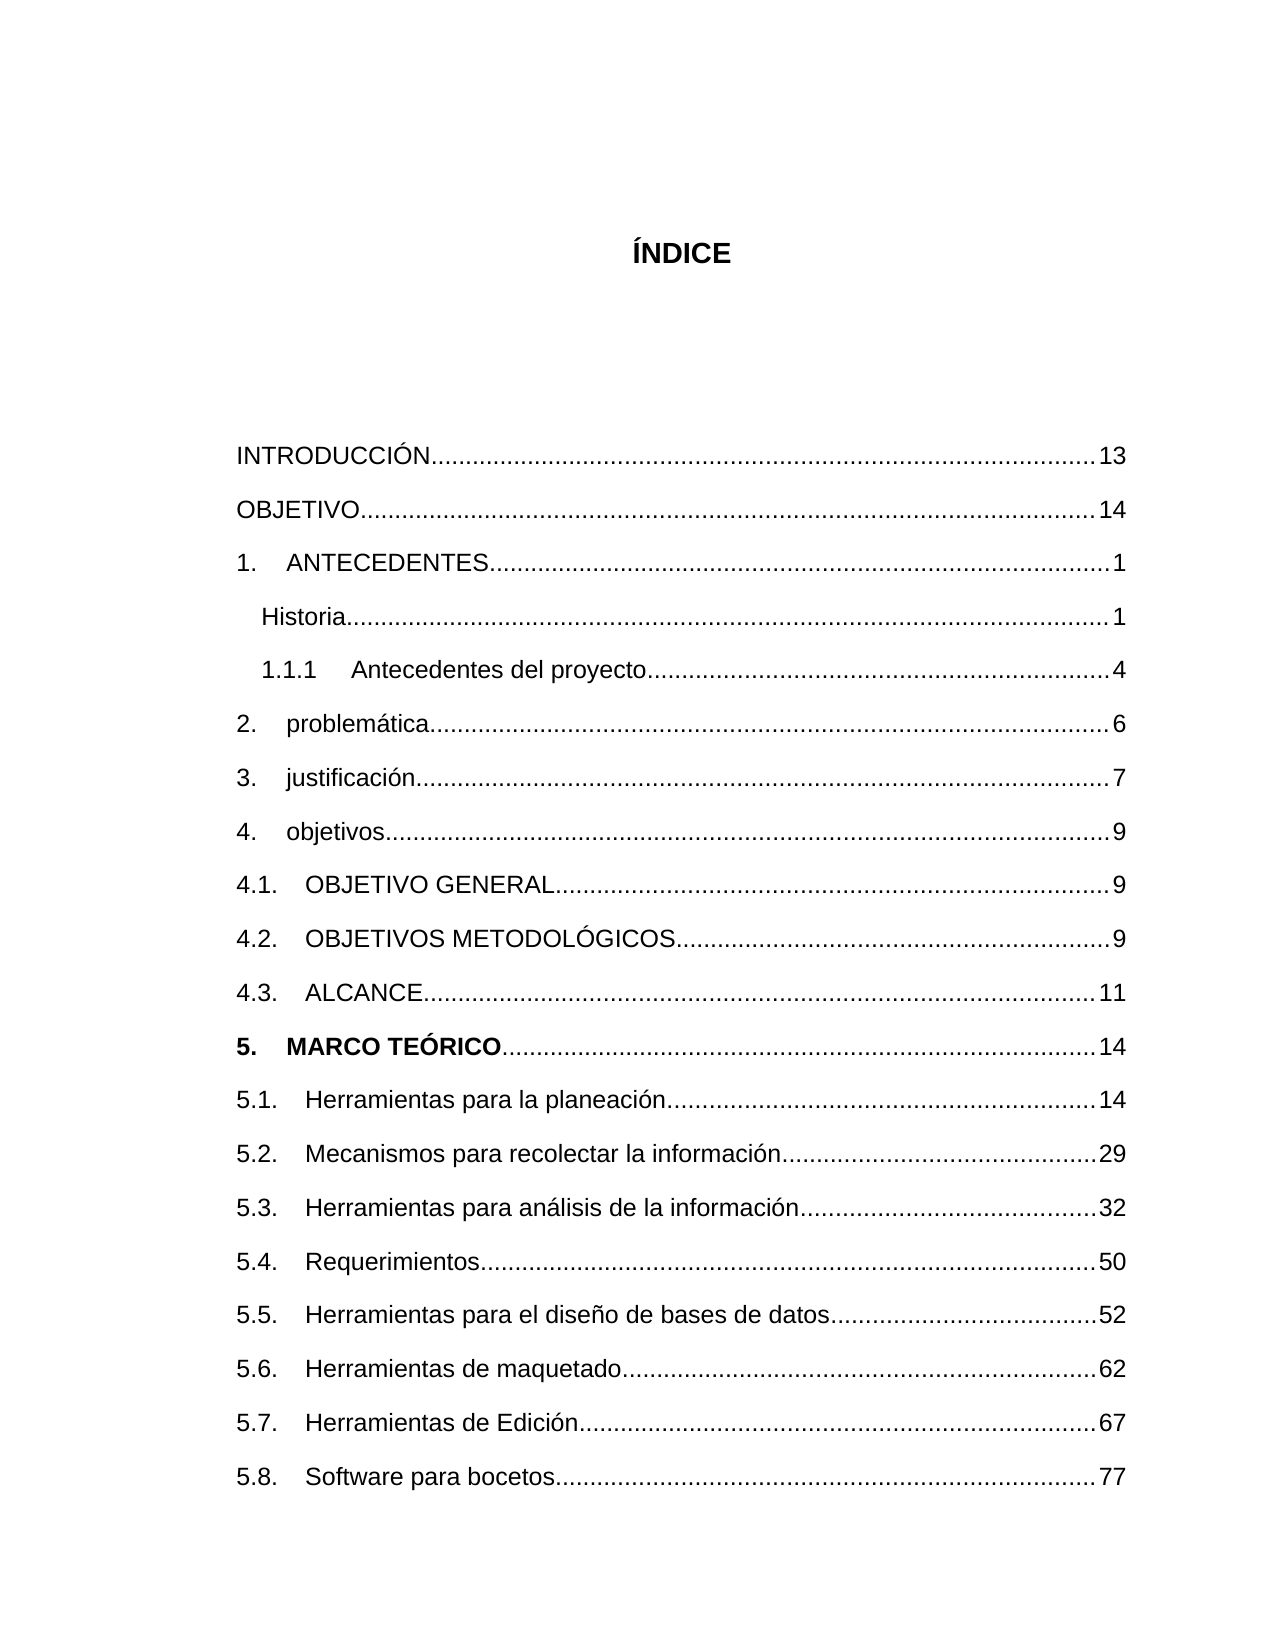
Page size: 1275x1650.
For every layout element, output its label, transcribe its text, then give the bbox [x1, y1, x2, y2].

text ÍNDICE [236, 236, 1127, 270]
